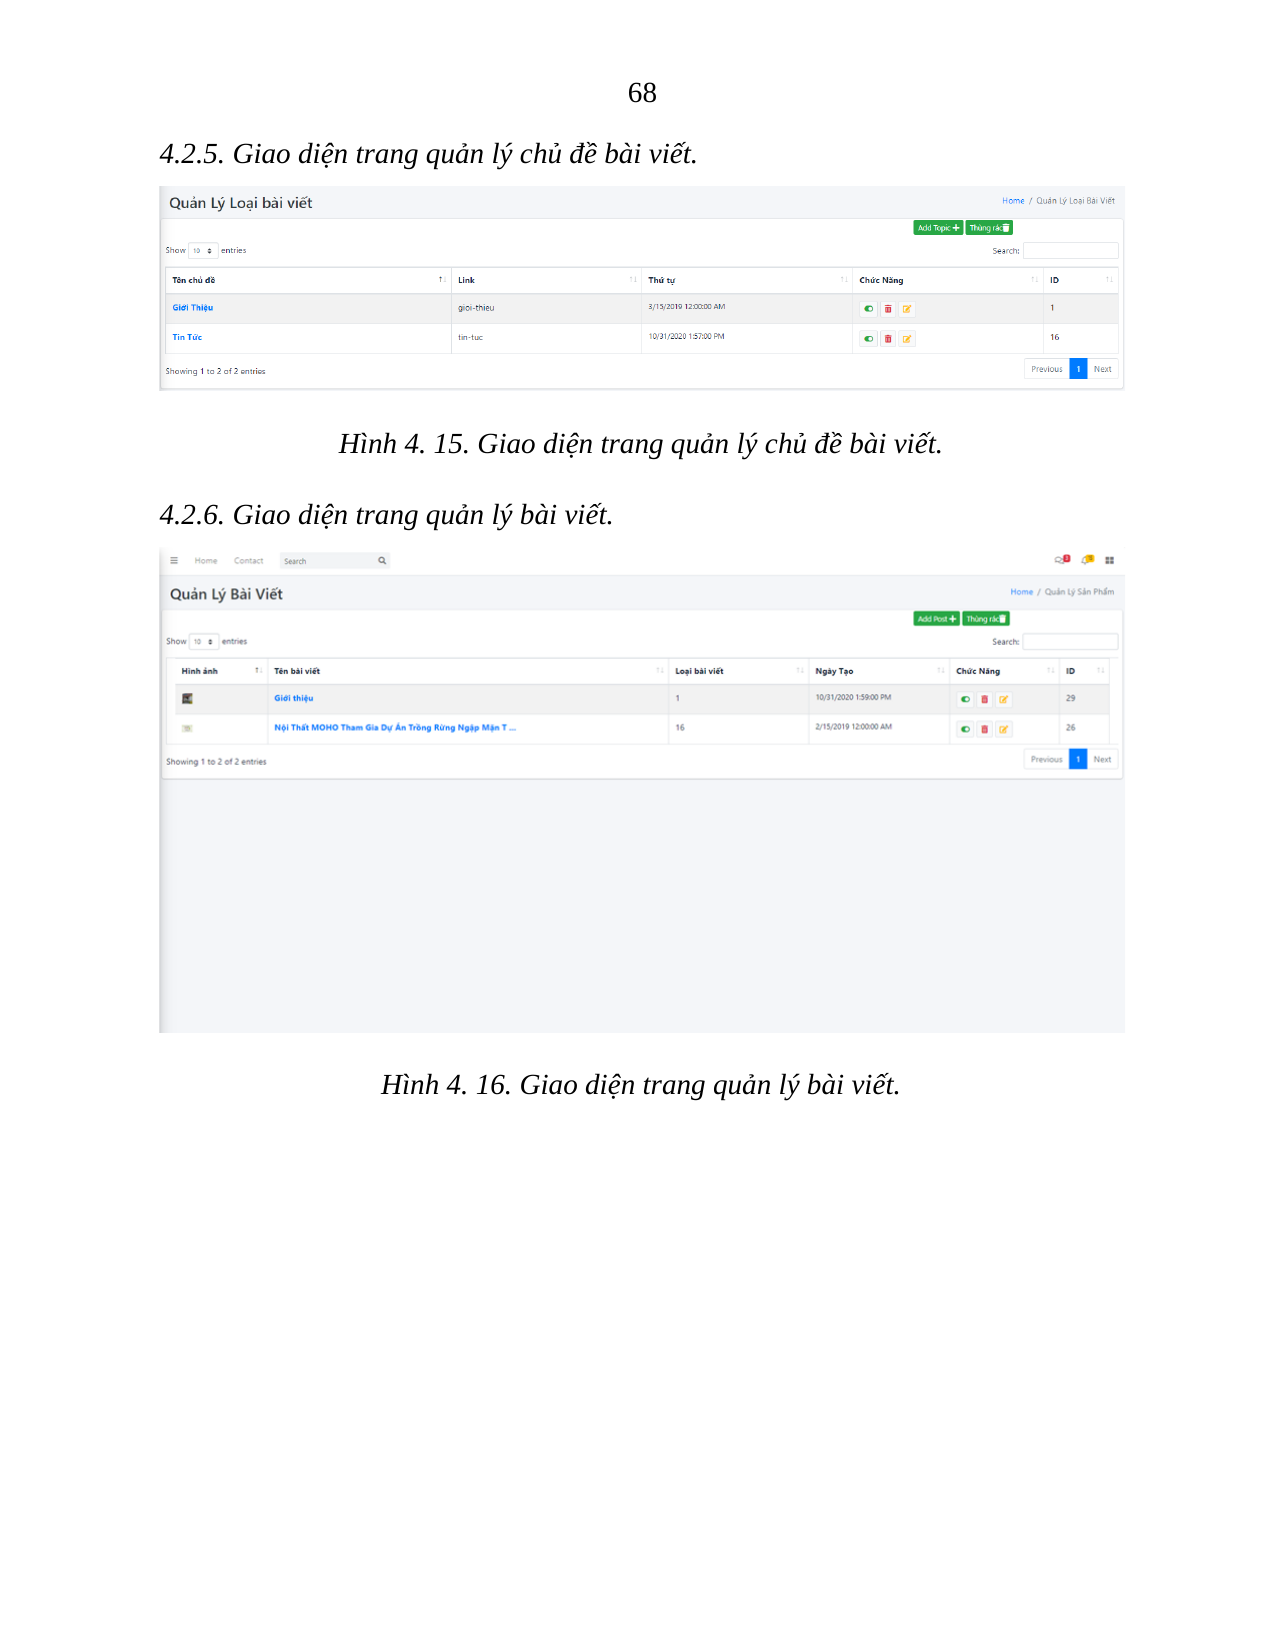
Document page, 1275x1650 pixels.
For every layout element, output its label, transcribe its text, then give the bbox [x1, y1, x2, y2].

subtitle 4.2.6. Giao diện trang quản lý bài viết. [159, 497, 1125, 531]
text Hình 4. 16. Giao diện trang quản lý bài viết. [159, 1067, 1125, 1101]
picture [159, 547, 1125, 1033]
picture [159, 186, 1125, 391]
subtitle 4.2.5. Giao diện trang quản lý chủ đề bài viết. [159, 137, 1125, 170]
text Hình 4. 15. Giao diện trang quản lý chủ đề bài viết. [159, 426, 1125, 459]
